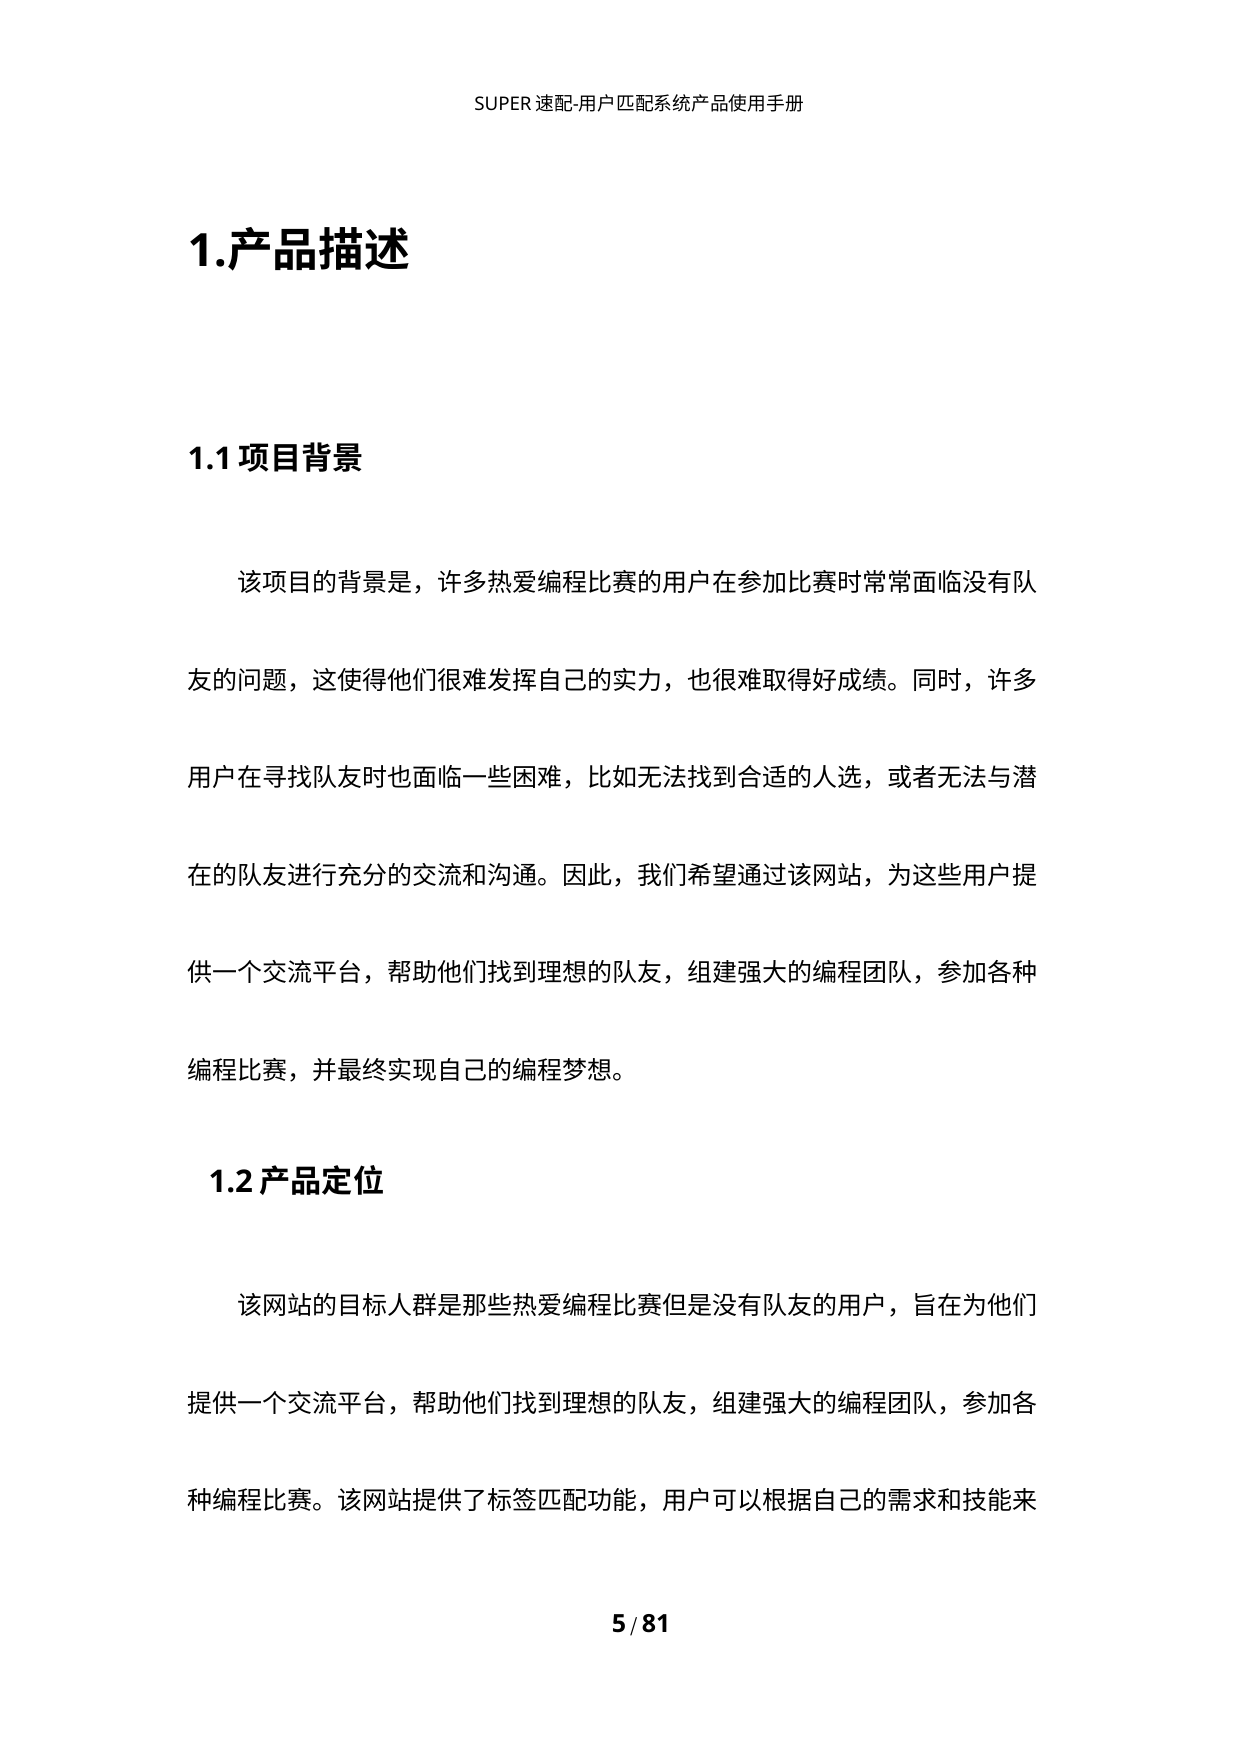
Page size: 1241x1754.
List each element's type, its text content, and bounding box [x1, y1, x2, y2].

subtitle 1.1项目背景 [187, 423, 1053, 488]
subtitle 1.产品描述 [187, 197, 1053, 295]
subtitle 1.2产品定位 [187, 1146, 1028, 1211]
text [187, 1271, 1053, 1531]
text 该项目的背景是，许多热爱编程比赛的用户在参加比赛时常常面临没有队友的问题，这使得他们很难发挥自己的实力，也很难取得好成绩。同时，许多用户在寻找队友时也面临一些困难，比如无法找到合适的人选，或者无法与潜在的队友进行充分的交流和沟通。因此，我们希望通过该网站，为这些用户提供一个交流平台，帮助他们找到理想的队友，组建强大的编程团队，参加各种编程比赛，并最终实现自己的编程梦想。 [187, 548, 1053, 1101]
